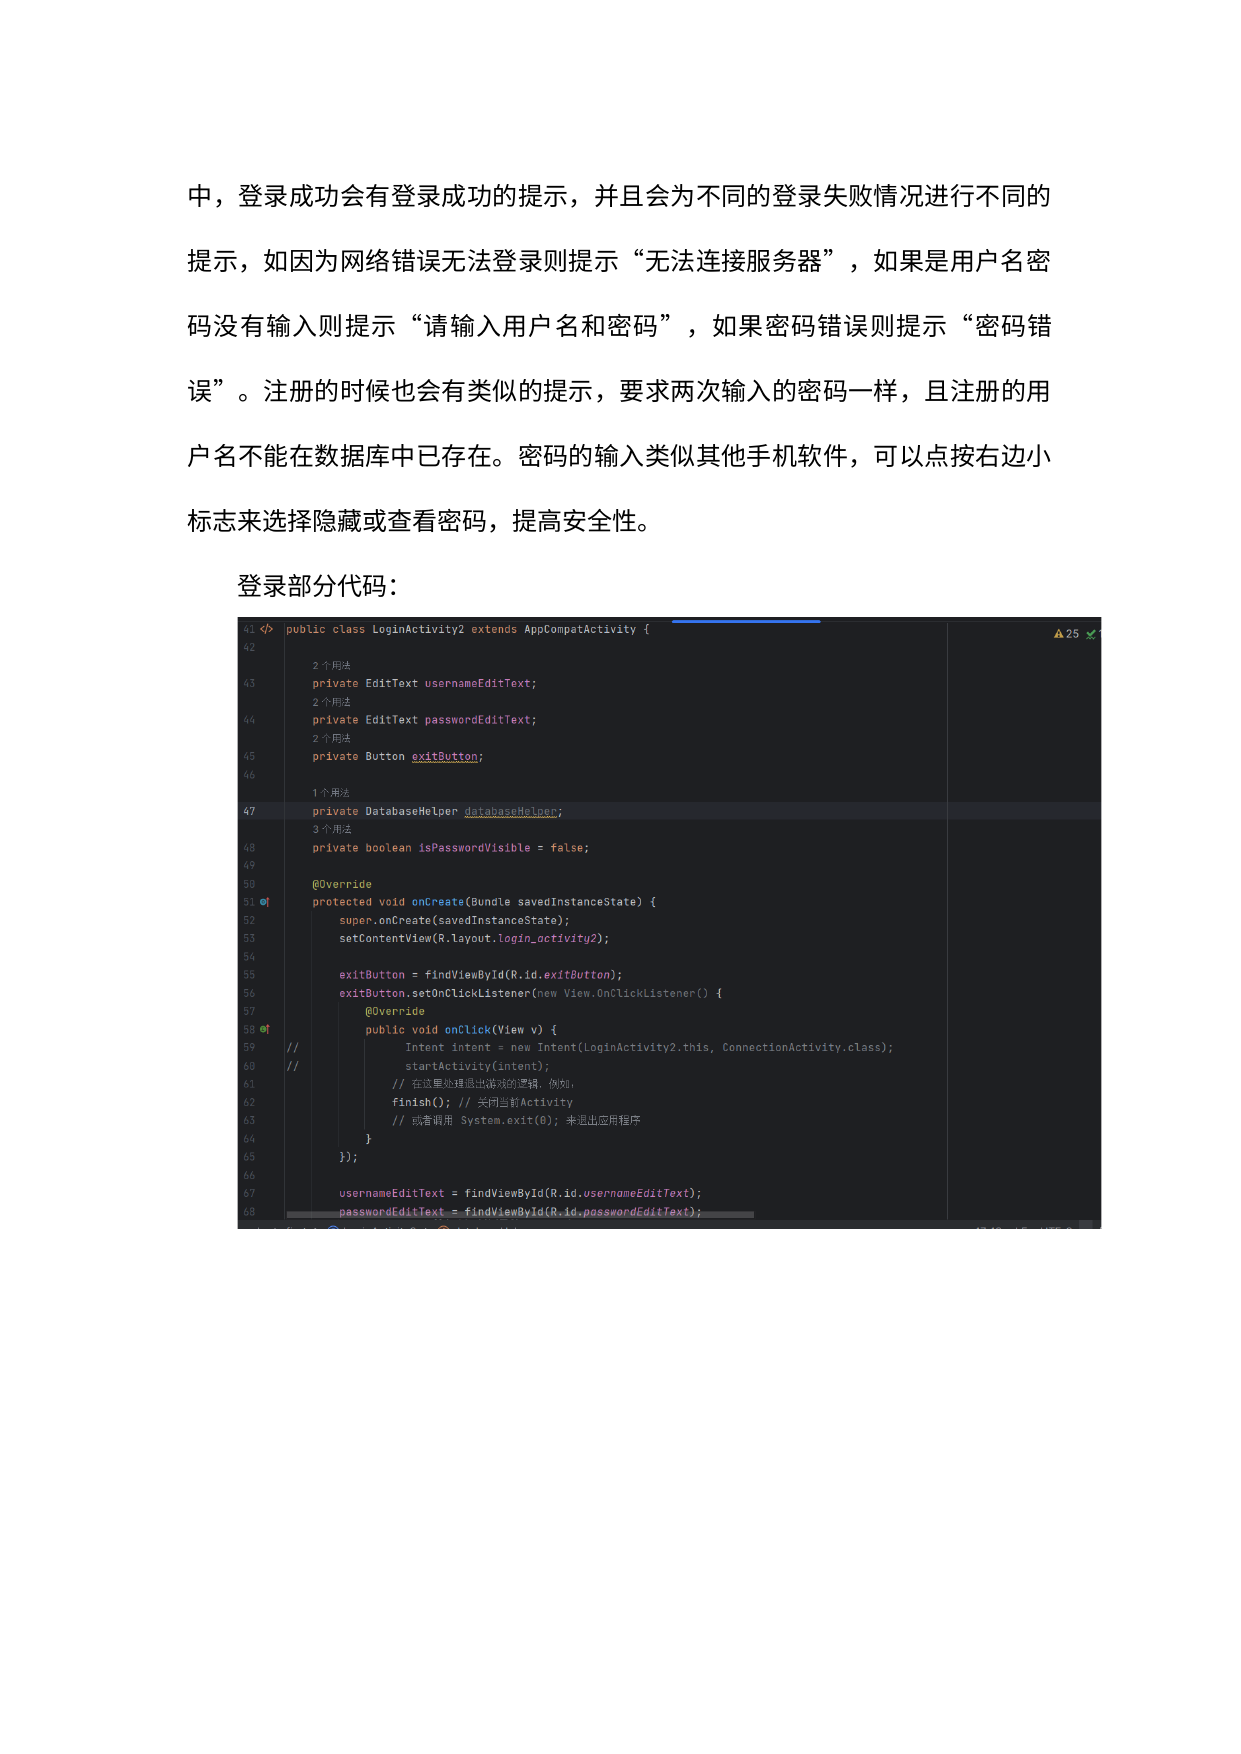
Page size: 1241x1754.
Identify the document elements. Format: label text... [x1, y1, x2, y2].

picture [237, 617, 1102, 1229]
text 在登录界面下，输入数据库中已经存在的用户和对应的密码则可以进入到游戏的菜单界面，这里我们设计了人性化的提示，登录的时候会提示正在登录中，登录成功会有登录成功的提示，并且会为不同的登录失败情况进行不同的提示，如因为网络错误无法登录则提示“无法连接服务器”，如果是用户名密码没有输入则提示“请输入用户名和密码”，如果密码错误则提示“密码错误”。注册的时候也会有类似的提示，要求两次输入的密码一样，且注册的用户名不能在数据库中已存在。密码的输入类似其他手机软件，可以点按右边小标志来选择隐藏或查看密码，提高安全性。 [187, 162, 1053, 552]
text 登录部分代码： [187, 552, 1053, 617]
